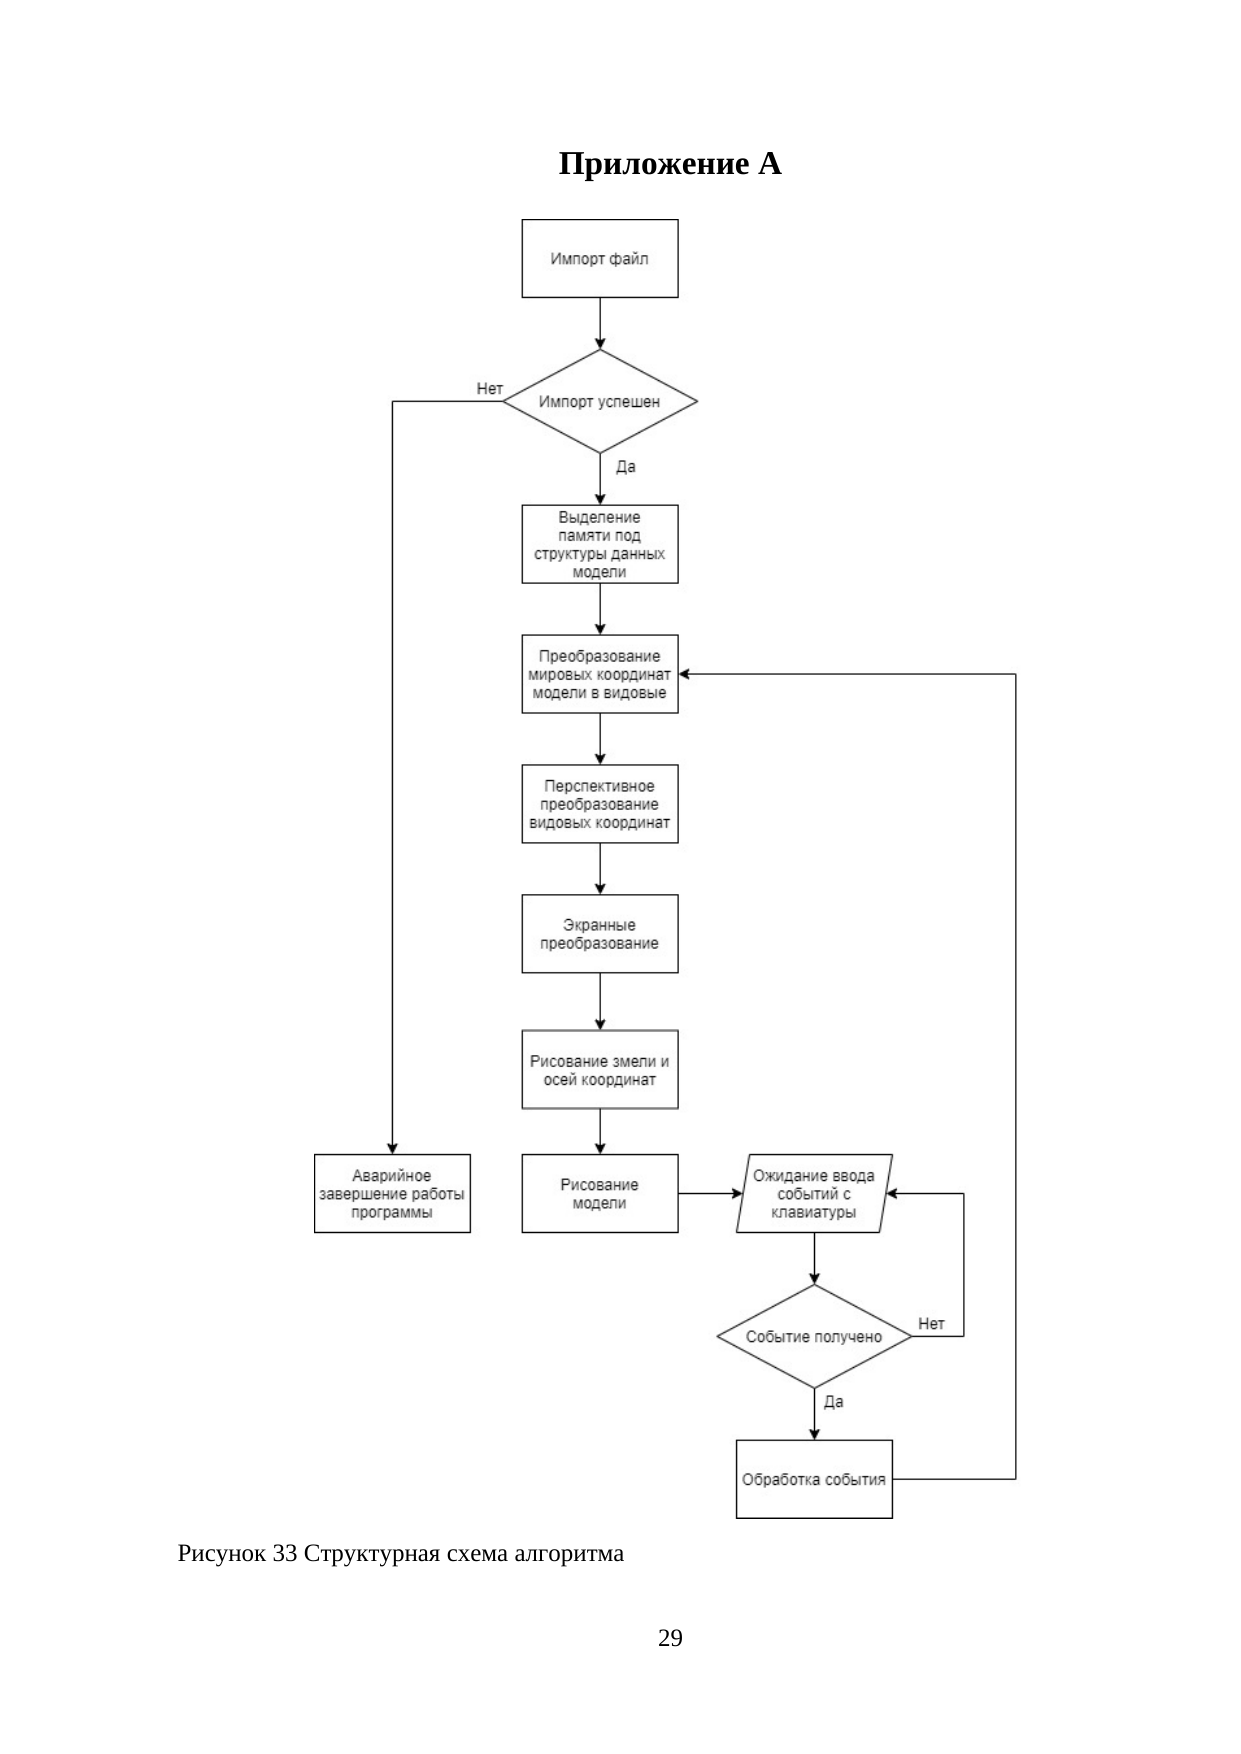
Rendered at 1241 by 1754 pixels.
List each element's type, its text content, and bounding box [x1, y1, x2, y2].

text Рисунок 33 Структурная схема алгоритма [177, 1538, 1163, 1567]
picture [314, 219, 1027, 1519]
subtitle Приложение А [177, 143, 1163, 181]
